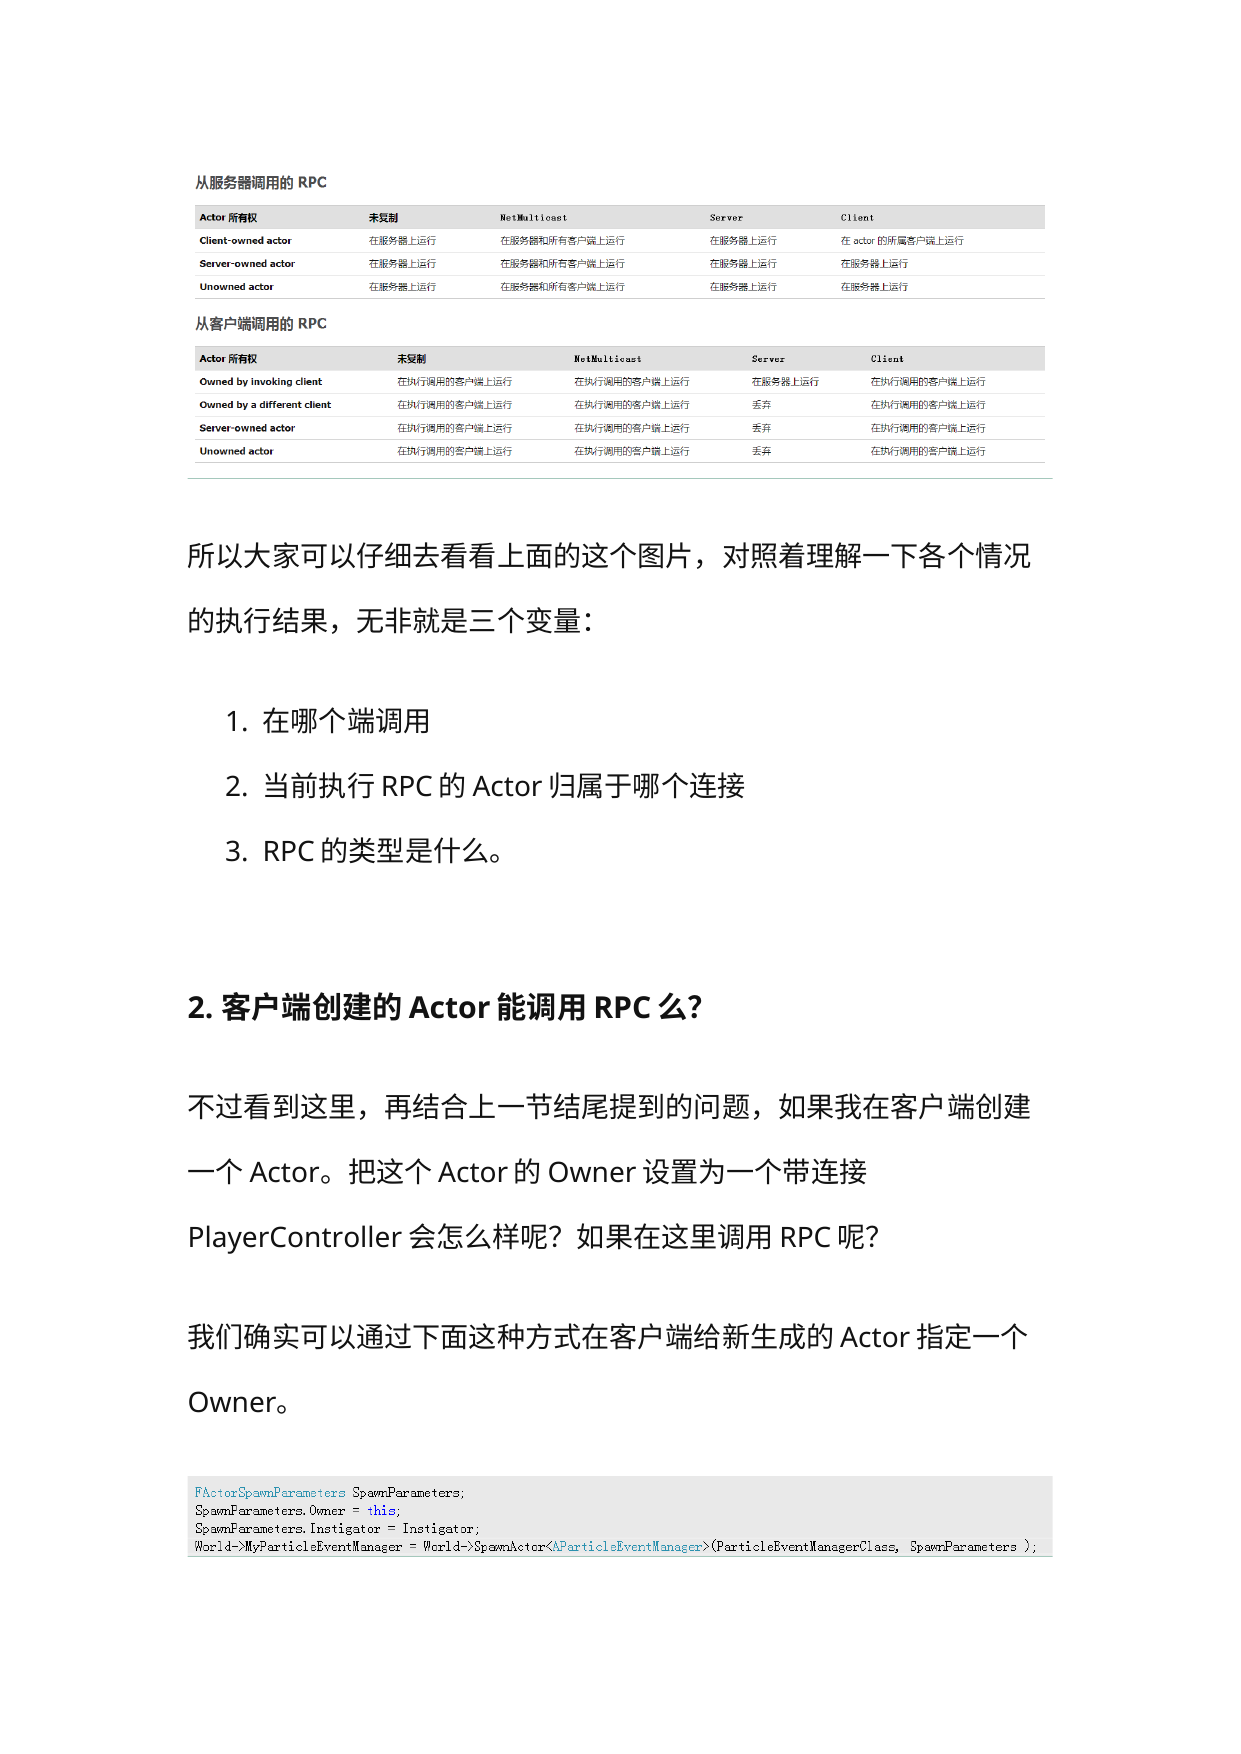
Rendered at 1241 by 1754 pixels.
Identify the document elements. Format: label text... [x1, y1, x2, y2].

list 在哪个端调用 [225, 687, 1053, 752]
list 当前执行RPC的Actor归属于哪个连接 [225, 752, 1053, 817]
picture [187, 170, 1053, 479]
text 所以大家可以仔细去看看上面的这个图片，对照着理解一下各个情况的执行结果，无非就是三个变量： [187, 522, 1053, 652]
text 2. 客户端创建的Actor能调用RPC么？ [187, 973, 1053, 1038]
text 我们确实可以通过下面这种方式在客户端给新生成的Actor指定一个Owner。 [187, 1303, 1053, 1433]
text 不过看到这里，再结合上一节结尾提到的问题，如果我在客户端创建一个Actor。把这个Actor的Owner设置为一个带连接PlayerController会怎么样呢？如果在这里调用RPC呢？ [187, 1073, 1053, 1268]
picture [187, 1476, 1053, 1557]
list RPC的类型是什么。 [225, 817, 1053, 882]
